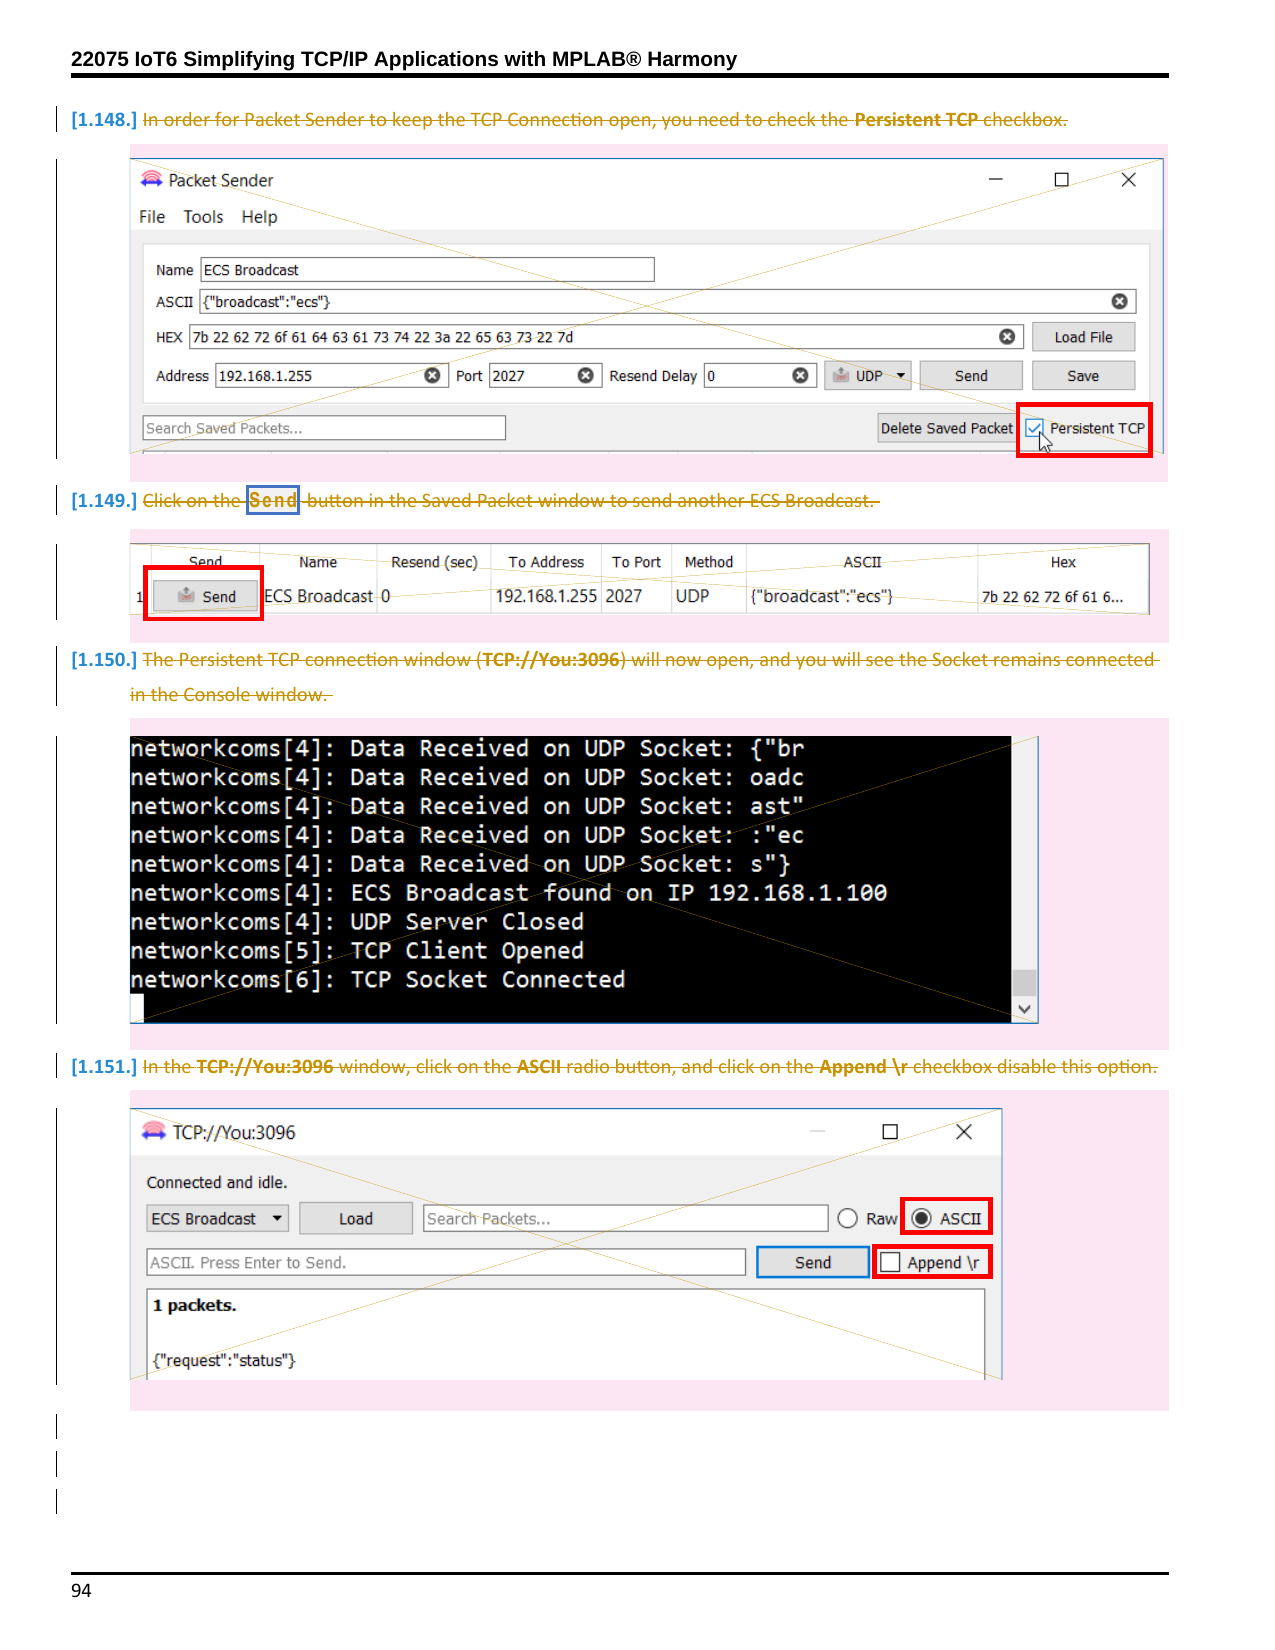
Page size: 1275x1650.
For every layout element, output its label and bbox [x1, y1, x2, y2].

picture [148, 606, 260, 615]
picture [570, 1109, 1003, 1379]
picture [129, 1109, 563, 1379]
picture [132, 158, 1161, 305]
picture [1020, 413, 1148, 453]
picture [133, 307, 1016, 454]
picture [129, 544, 628, 614]
picture [133, 1108, 999, 1243]
picture [132, 1245, 1000, 1380]
picture [132, 881, 1036, 1024]
picture [134, 736, 1035, 879]
picture [129, 737, 581, 1023]
picture [651, 159, 1164, 453]
picture [1020, 407, 1148, 448]
picture [652, 544, 1150, 614]
picture [264, 580, 1135, 615]
picture [148, 570, 260, 613]
picture [135, 543, 1144, 579]
picture [587, 737, 1039, 1023]
picture [129, 159, 643, 453]
